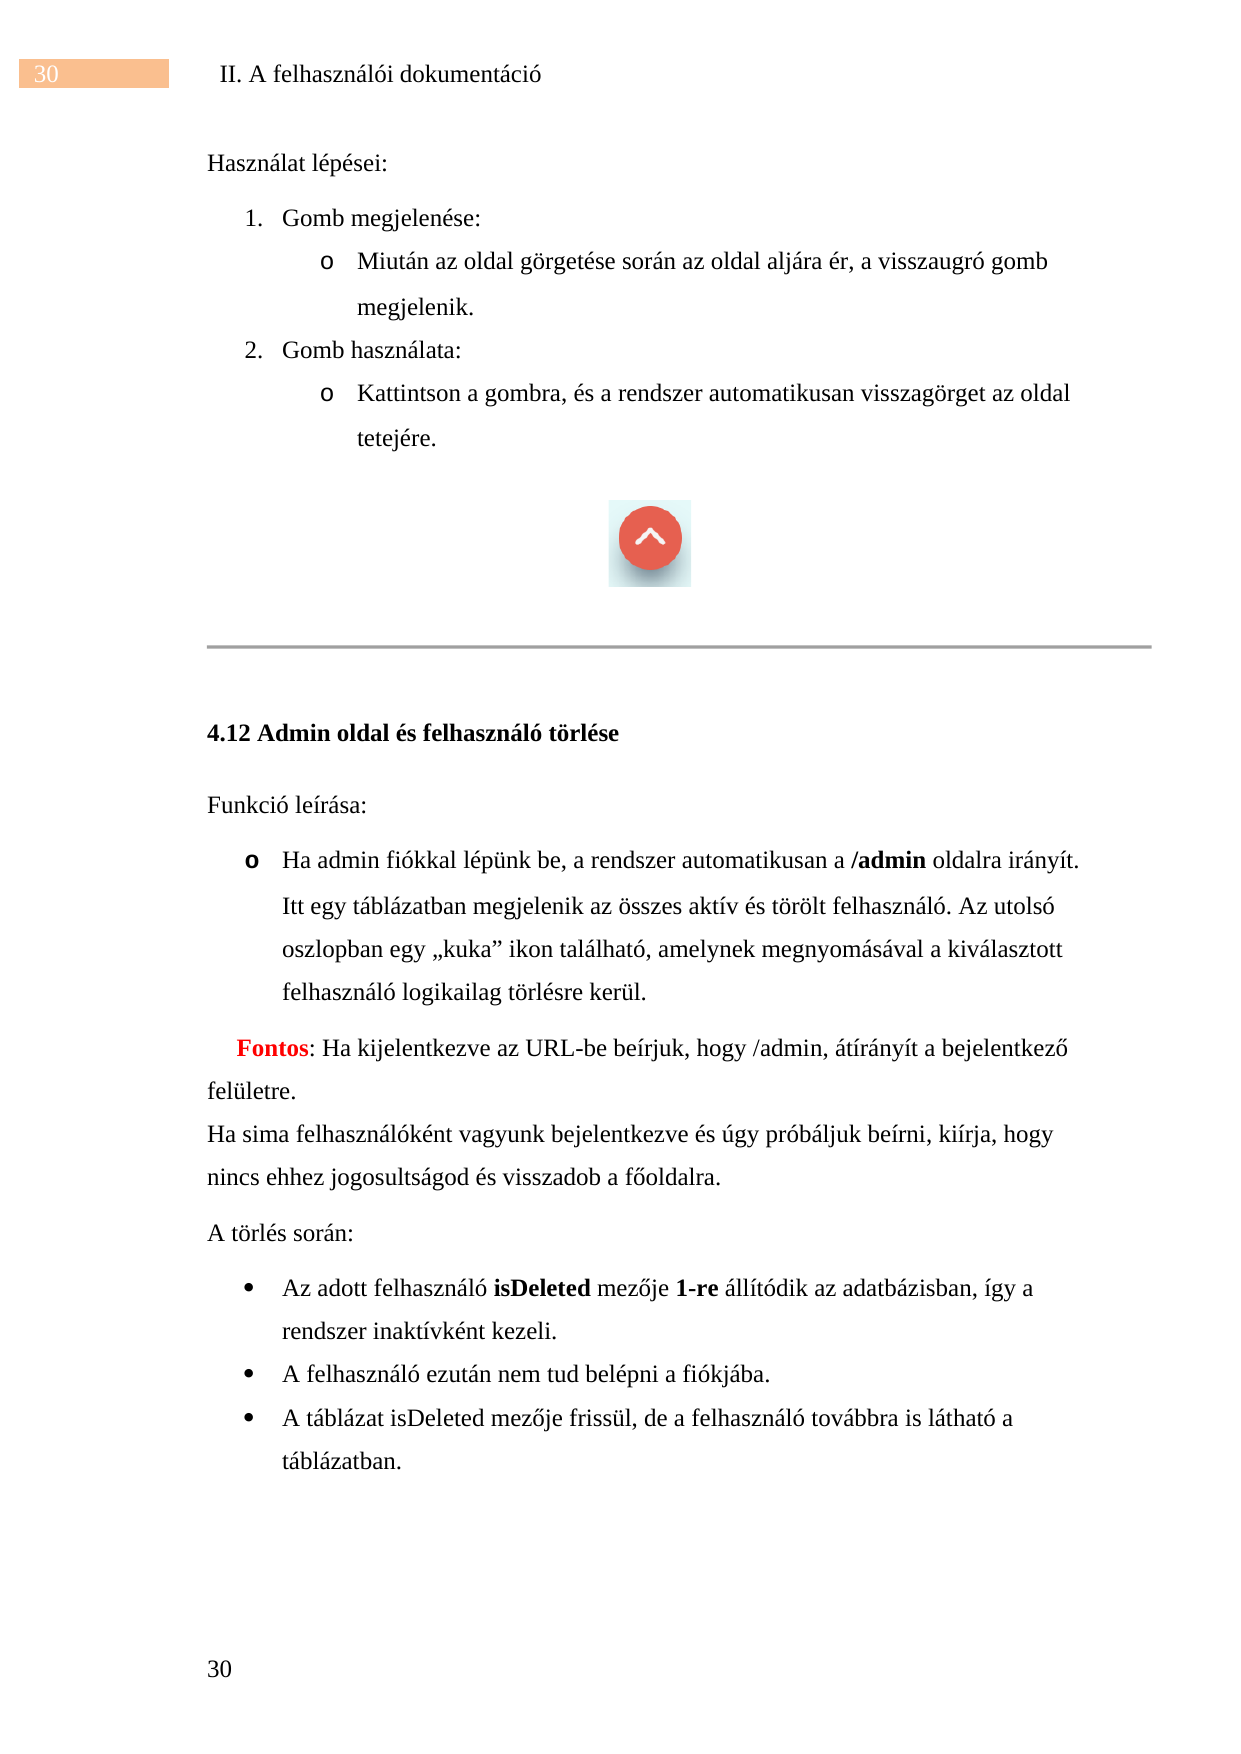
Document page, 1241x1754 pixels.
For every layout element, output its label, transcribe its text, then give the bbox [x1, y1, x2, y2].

picture [608, 500, 692, 587]
list Az adott felhasználó isDeleted mezője 1-re állítódik az adatbázisban, így a rendszer inaktívként kezeli. [244, 1273, 1092, 1345]
text Funkció leírása: [207, 790, 1092, 819]
list Gomb megjelenése: [244, 203, 1092, 232]
list Ha admin fiókkal lépünk be, a rendszer automatikusan a /admin oldalra irányít. Itt egy táblázatban megjelenik az összes aktív és törölt felhasználó. Az utolsó oszlopban egy „kuka” ikon található, amelynek megnyomásával a kiválasztott felhasználó logikailag törlésre kerül. [244, 846, 1092, 1006]
list A táblázat isDeleted mezője frissül, de a felhasználó továbbra is látható a táblázatban. [244, 1403, 1092, 1474]
list Kattintson a gombra, és a rendszer automatikusan visszagörget az oldal tetejére. [319, 378, 1092, 452]
text Fontos: Ha kijelentkezve az URL-be beírjuk, hogy /admin, átírányít a bejelentkező felületre. Ha sima felhasználóként vagyunk bejelentkezve és úgy próbáljuk beírni, kiírja, hogy nincs ehhez jogosultságod és visszadob a főoldalra. [207, 1033, 1092, 1191]
list Gomb használata: [244, 335, 1092, 363]
text Használat lépései: [207, 148, 1092, 176]
subtitle 4.12 Admin oldal és felhasználó törlése [207, 718, 1092, 746]
text A törlés során: [207, 1218, 1092, 1246]
list A felhasználó ezután nem tud belépni a fiókjába. [244, 1359, 1092, 1388]
list Miután az oldal görgetése során az oldal aljára ér, a visszaugró gomb megjelenik. [319, 246, 1092, 320]
